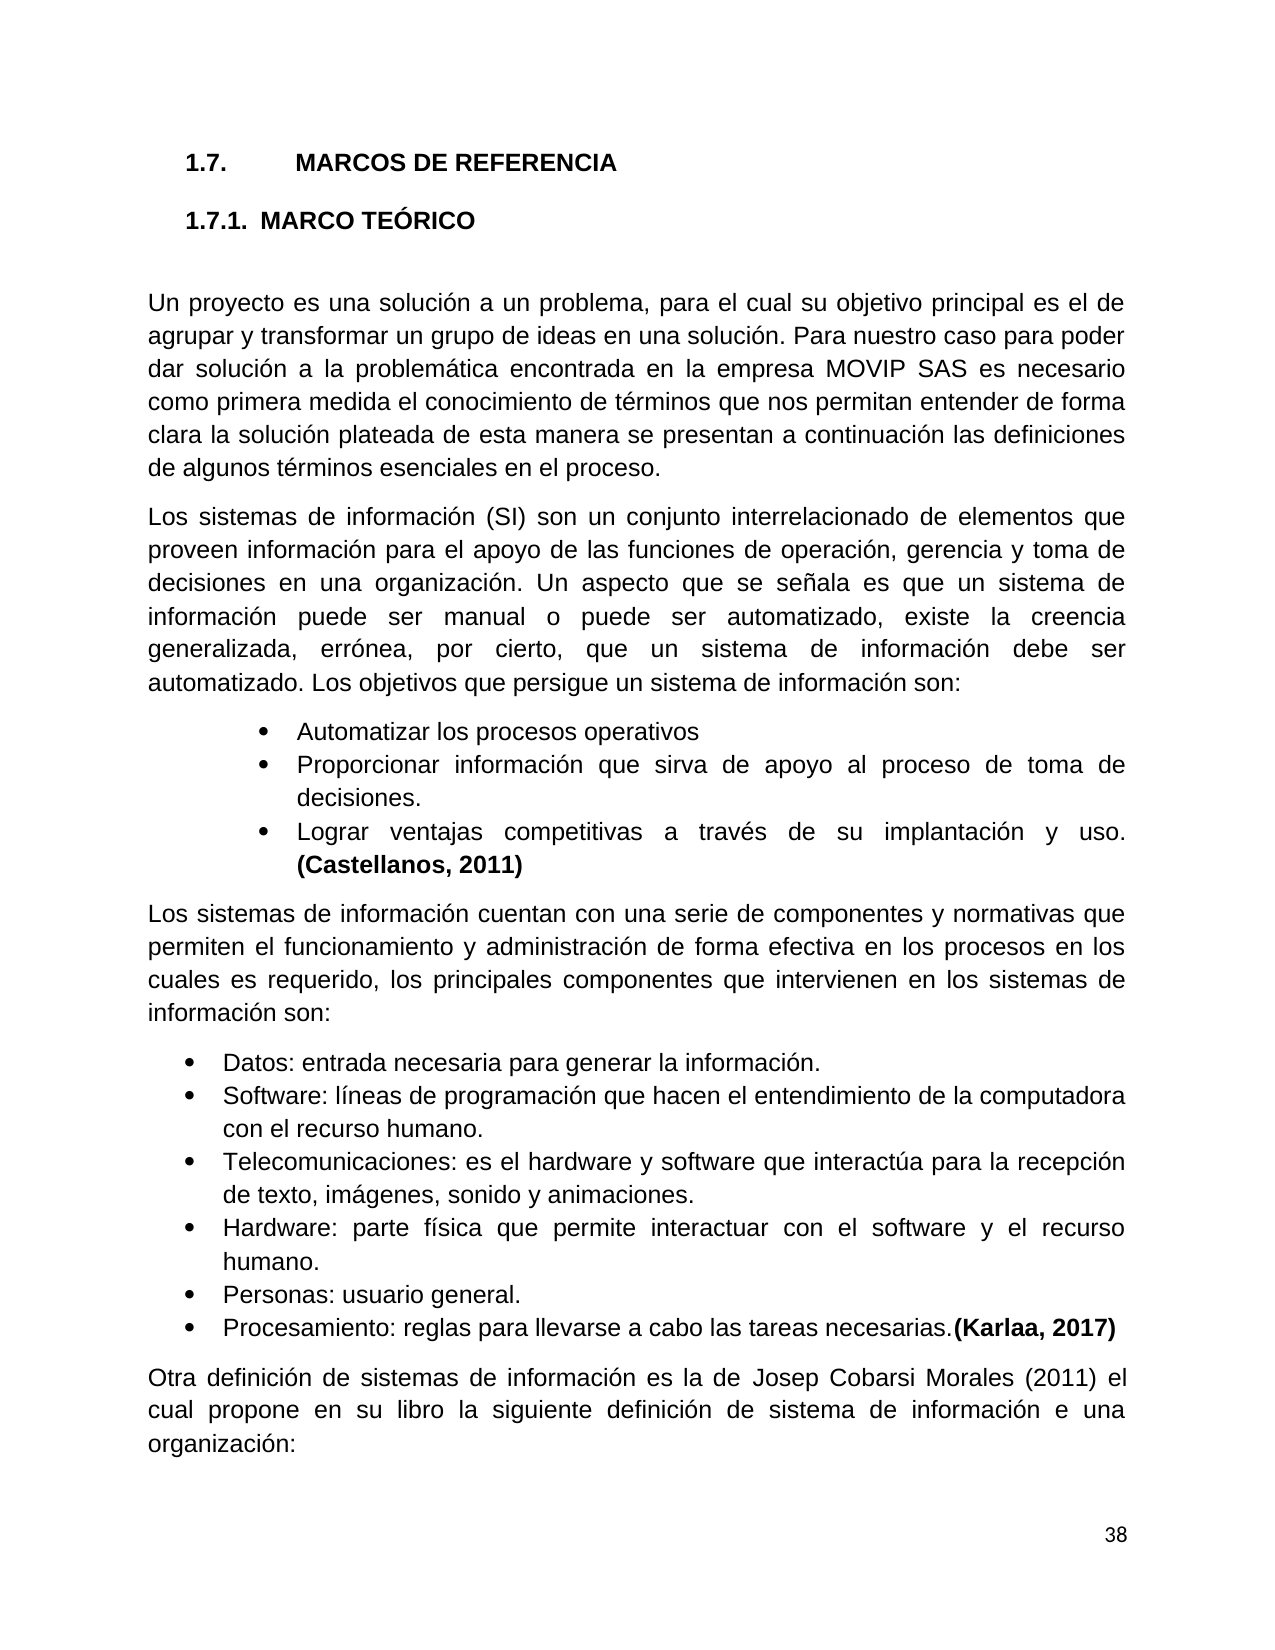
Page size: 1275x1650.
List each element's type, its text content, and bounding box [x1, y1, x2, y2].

list Proporcionar información que sirva de apoyo al proceso de toma de decisiones. [259, 750, 1127, 812]
list Automatizar los procesos operativos [259, 717, 1127, 746]
list Procesamiento: reglas para llevarse a cabo las tareas necesarias.(Karlaa, 2017) [185, 1313, 1127, 1342]
list Hardware: parte física que permite interactuar con el software y el recurso humano. [185, 1213, 1127, 1275]
subtitle MARCO TEÓRICO [185, 206, 1127, 234]
text Un proyecto es una solución a un problema, para el cual su objetivo principal es el de agrupar y transformar un grupo de ideas en una solución. Para nuestro caso para poder dar solución a la problemática encontrada en la empresa MOVIP SAS es necesario como primera medida el conocimiento de términos que nos permitan entender de forma clara la solución plateada de esta manera se presentan a continuación las definiciones de algunos términos esenciales en el proceso. [148, 288, 1127, 481]
text Otra definición de sistemas de información es la de Josep Cobarsi Morales (2011) el cual propone en su libro la siguiente definición de sistema de información e una organización: [148, 1362, 1127, 1457]
list Personas: usuario general. [185, 1279, 1127, 1308]
text Los sistemas de información cuentan con una serie de componentes y normativas que permiten el funcionamiento y administración de forma efectiva en los procesos en los cuales es requerido, los principales componentes que intervienen en los sistemas de información son: [148, 899, 1127, 1027]
list Telecomunicaciones: es el hardware y software que interactúa para la recepción de texto, imágenes, sonido y animaciones. [185, 1147, 1127, 1209]
list Lograr ventajas competitivas a través de su implantación y uso.(Castellanos, 2011) [259, 816, 1127, 878]
subtitle MARCOS DE REFERENCIA [185, 148, 1127, 176]
text Los sistemas de información (SI) son un conjunto interrelacionado de elementos que proveen información para el apoyo de las funciones de operación, gerencia y toma de decisiones en una organización. Un aspecto que se señala es que un sistema de información puede ser manual o puede ser automatizado, existe la creencia generalizada, errónea, por cierto, que un sistema de información debe ser automatizado. Los objetivos que persigue un sistema de información son: [148, 502, 1127, 696]
list Software: líneas de programación que hacen el entendimiento de la computadora con el recurso humano. [185, 1081, 1127, 1143]
list Datos: entrada necesaria para generar la información. [185, 1048, 1127, 1077]
